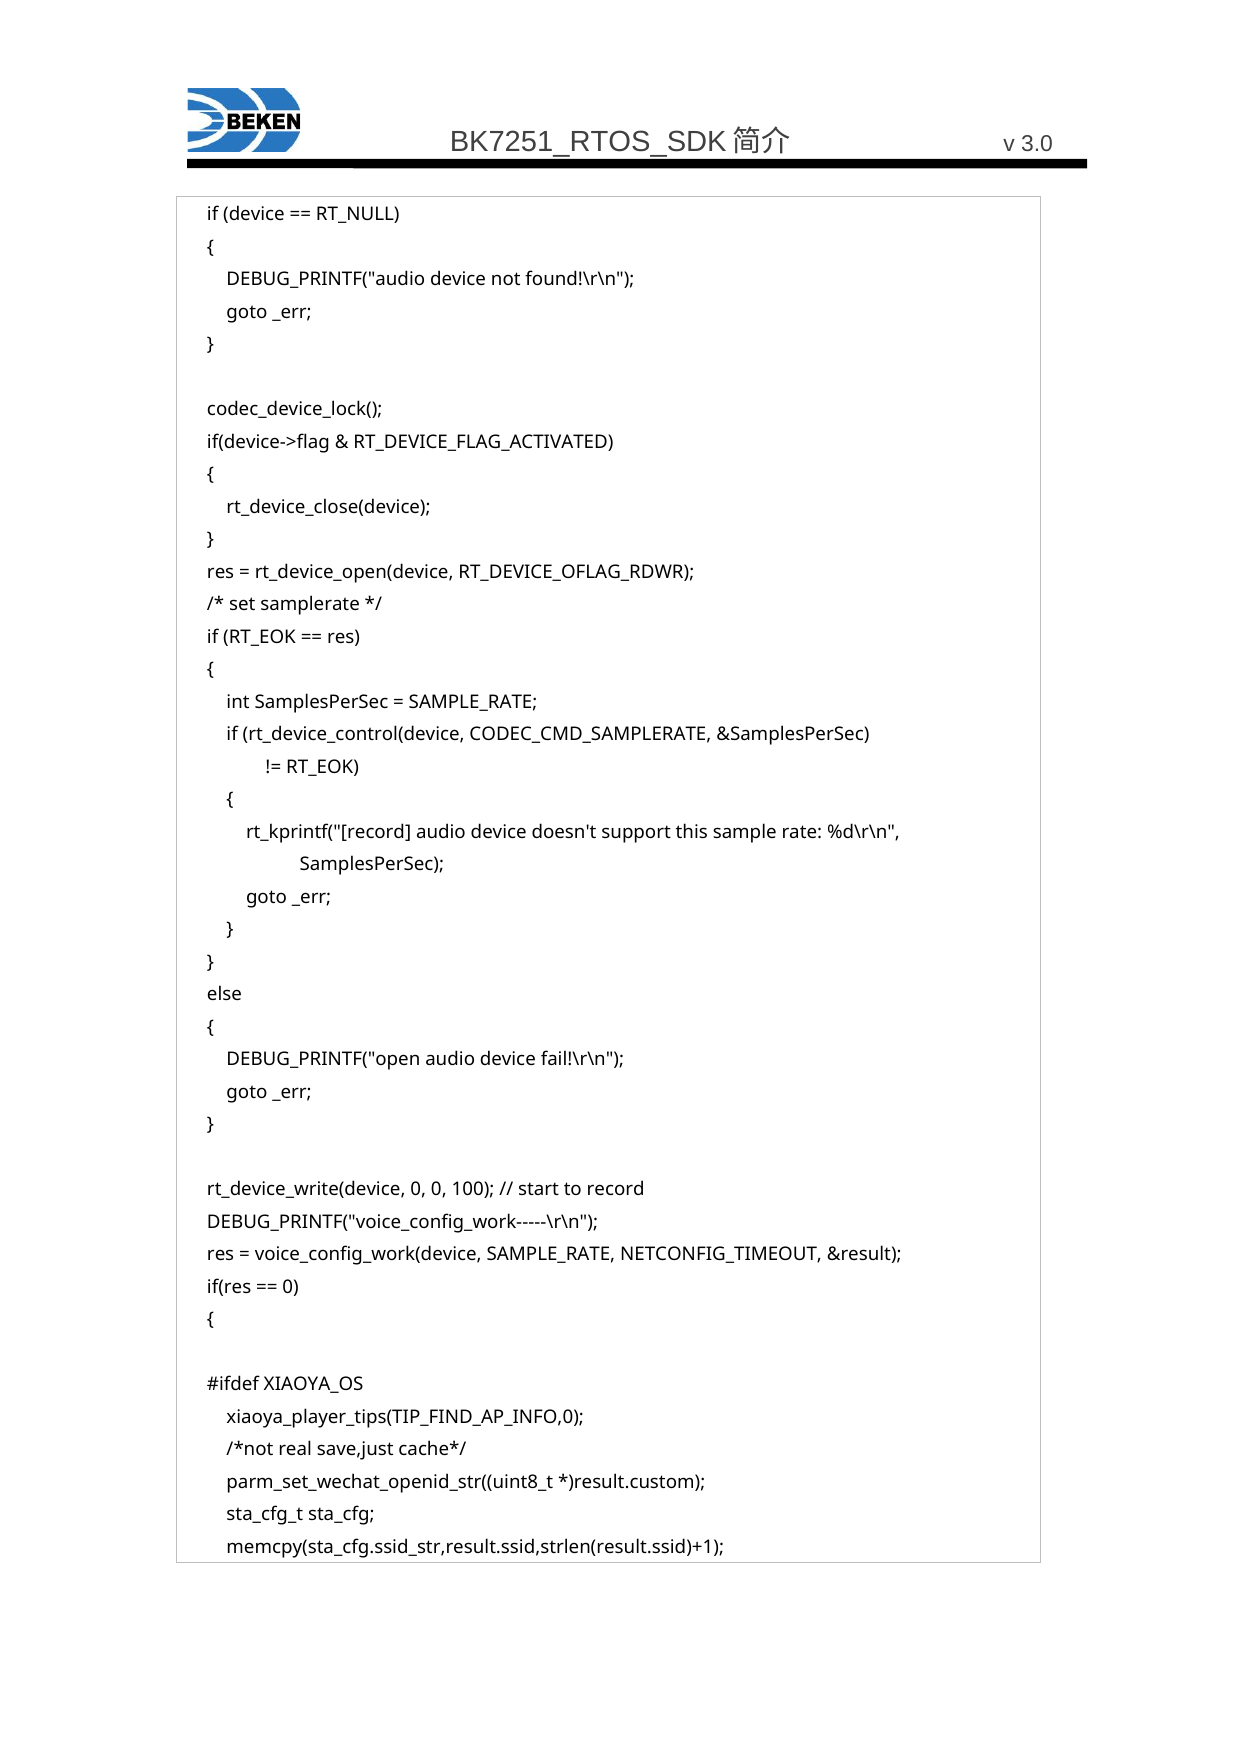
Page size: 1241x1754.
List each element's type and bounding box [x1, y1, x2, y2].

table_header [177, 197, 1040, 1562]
picture [187, 88, 300, 152]
